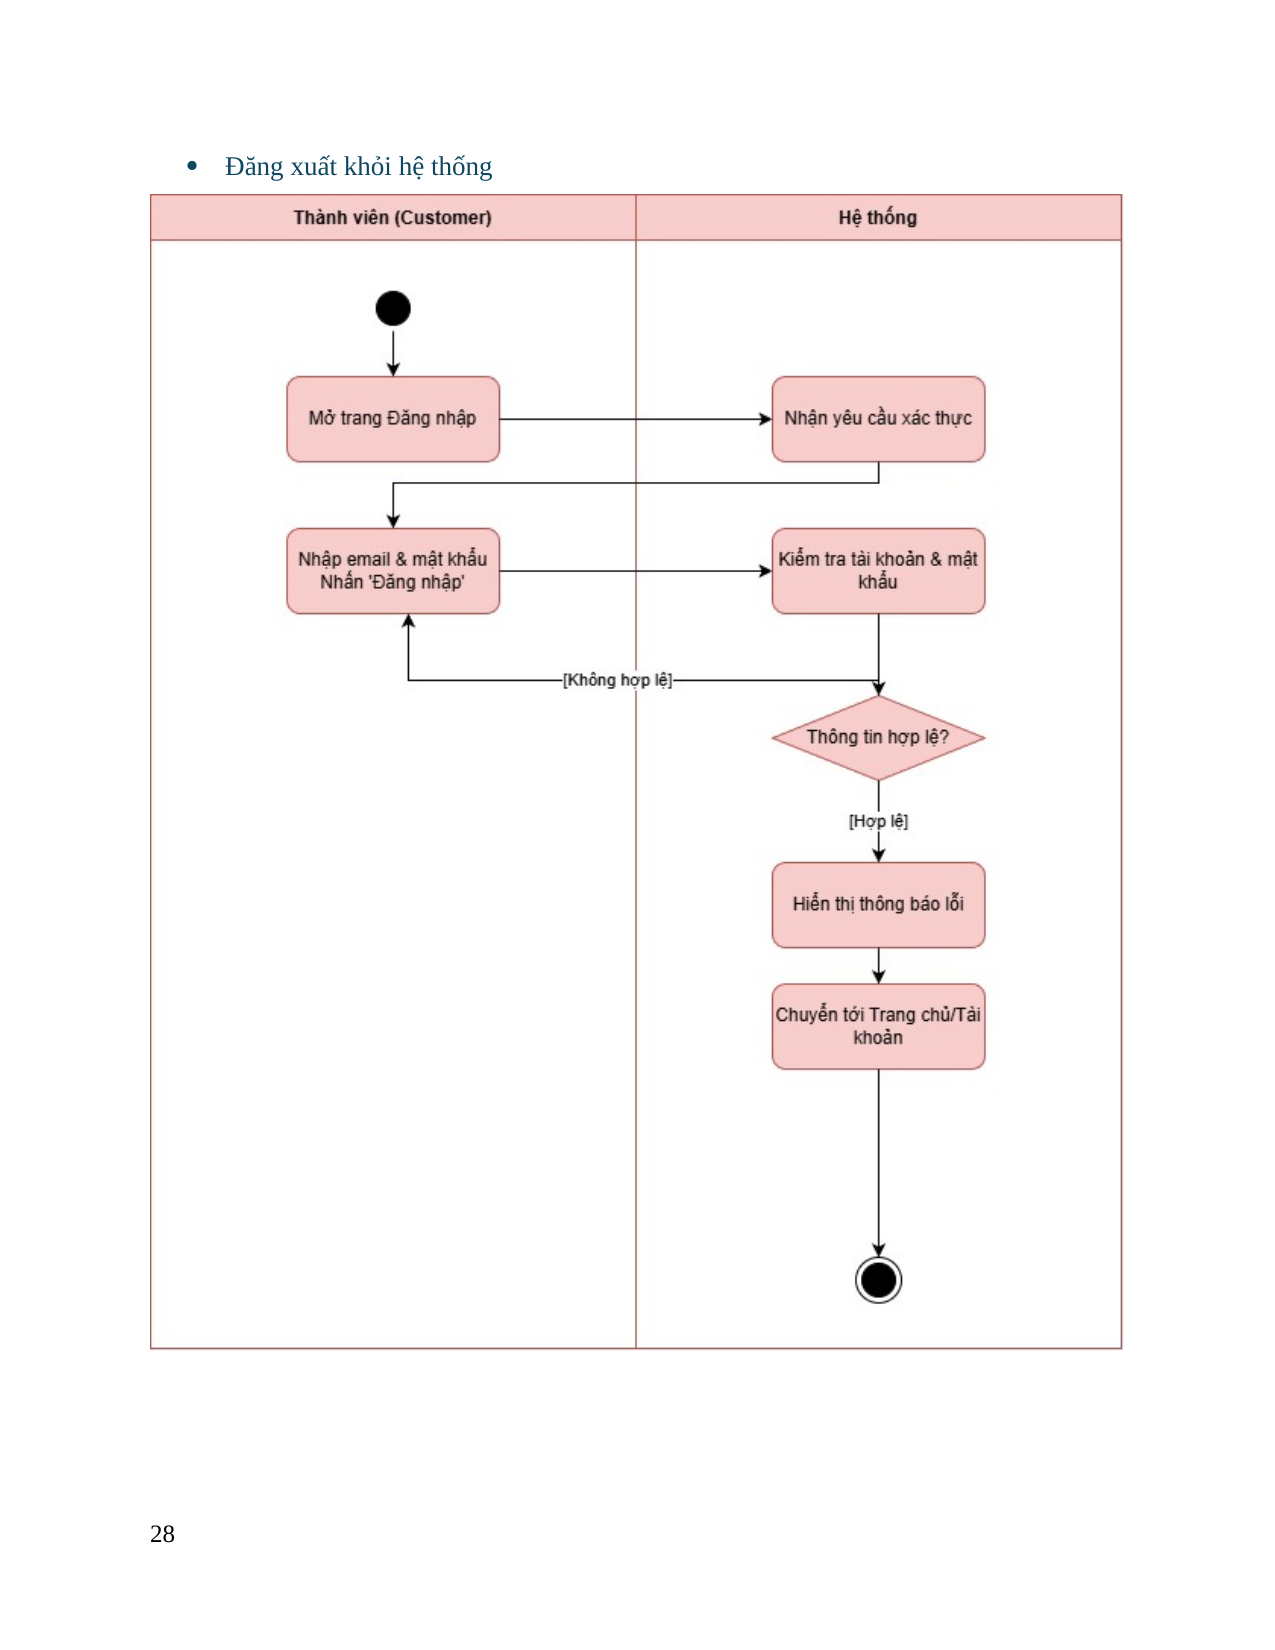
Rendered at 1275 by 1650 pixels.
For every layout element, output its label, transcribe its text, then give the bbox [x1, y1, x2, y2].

picture [150, 194, 1124, 1351]
subtitle Đăng xuất khỏi hệ thống [187, 150, 1125, 181]
